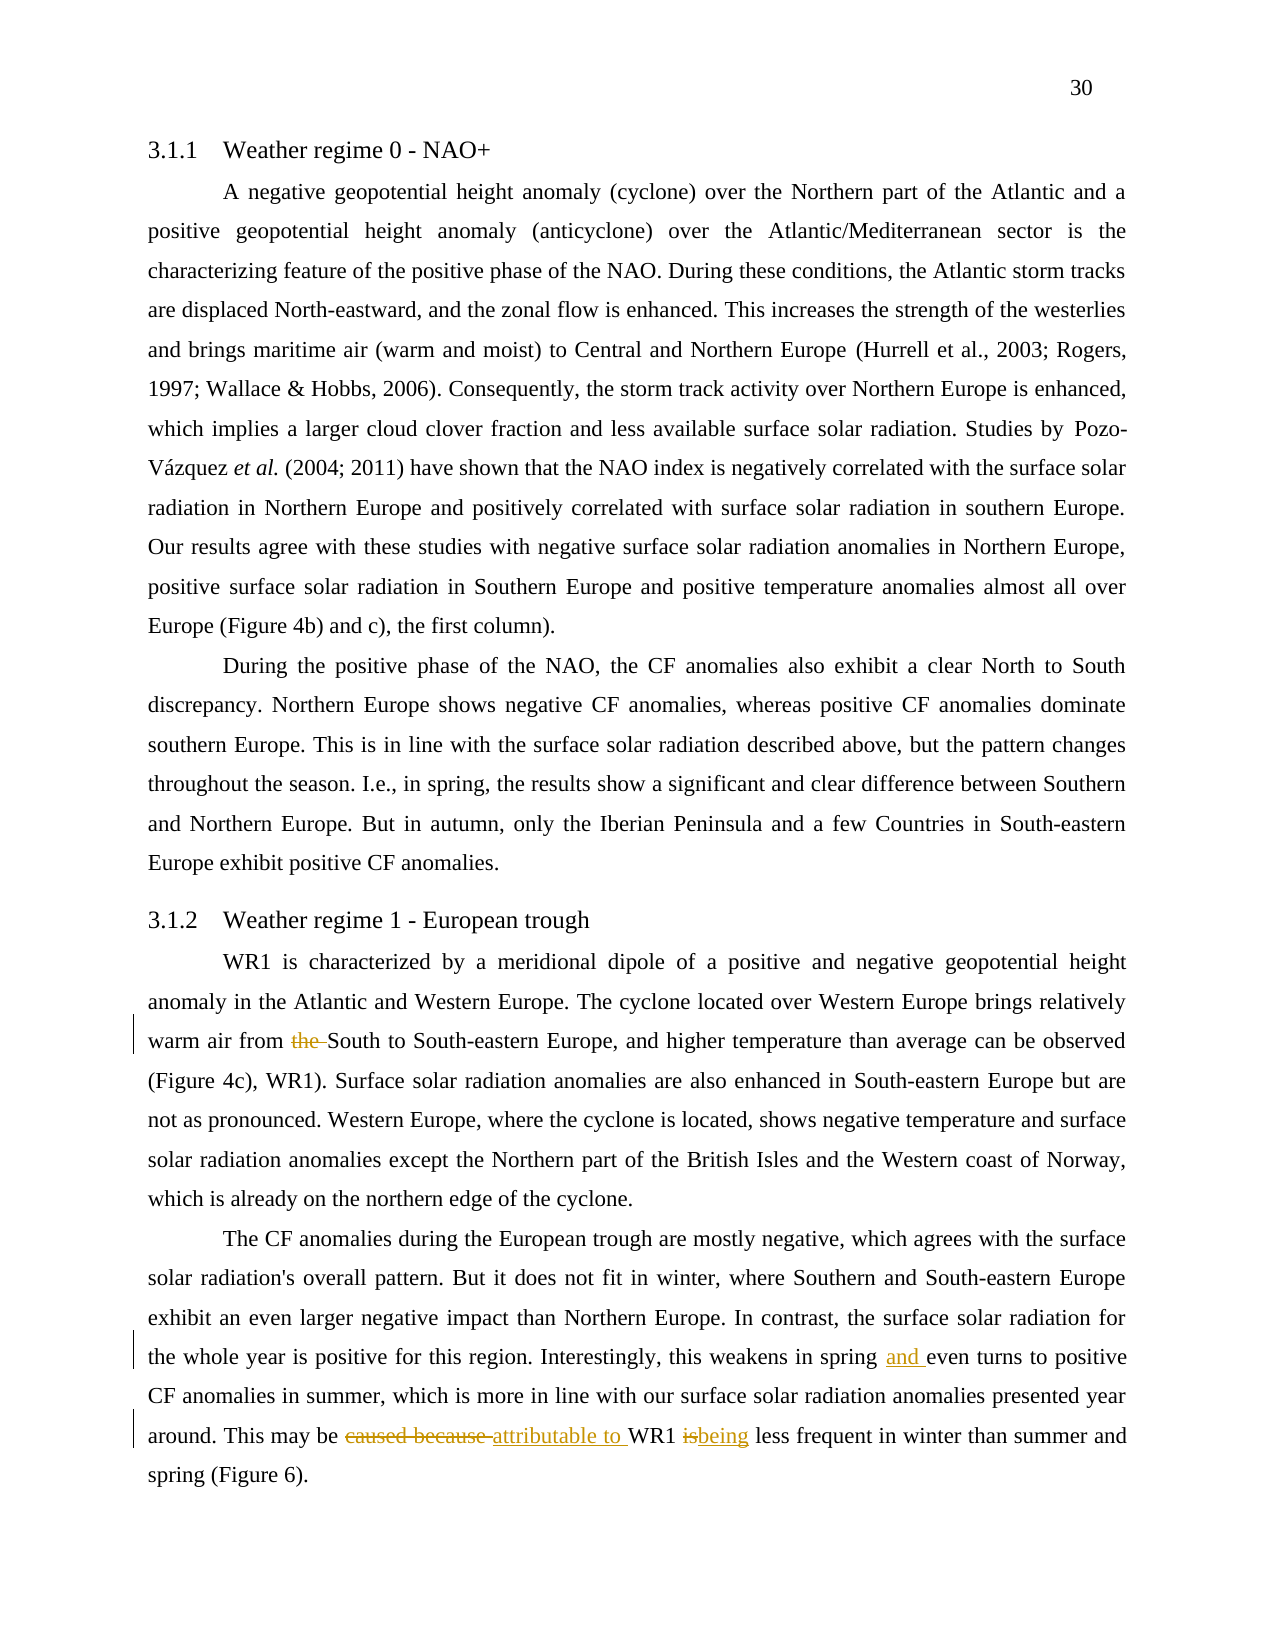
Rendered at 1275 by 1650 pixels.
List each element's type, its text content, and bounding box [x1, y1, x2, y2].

subtitle Weather regime 1 - European trough [148, 905, 1127, 934]
text WR1 is characterized by a meridional dipole of a positive and negative geopotential height anomaly in the Atlantic and Western Europe. The cyclone located over Western Europe brings relatively warm air from South to South-eastern Europe, and higher temperature than average can be observed (Figure 4c), WR1). Surface solar radiation anomalies are also enhanced in South-eastern Europe but are not as pronounced. Western Europe, where the cyclone is located, shows negative temperature and surface solar radiation anomalies except the Northern part of the British Isles and the Western coast of Norway, which is already on the northern edge of the cyclone. [148, 948, 1127, 1212]
text During the positive phase of the NAO, the CF anomalies also exhibit a clear North to South discrepancy. Northern Europe shows negative CF anomalies, whereas positive CF anomalies dominate southern Europe. This is in line with the surface solar radiation described above, but the pattern changes throughout the season. I.e., in spring, the results show a significant and clear difference between Southern and Northern Europe. But in autumn, only the Iberian Peninsula and a few Countries in South-eastern Europe exhibit positive CF anomalies. [148, 652, 1127, 875]
text The CF anomalies during the European trough are mostly negative, which agrees with the surface solar radiation's overall pattern. But it does not fit in winter, where Southern and South-eastern Europe exhibit an even larger negative impact than Northern Europe. In contrast, the surface solar radiation for the whole year is positive for this region. Interestingly, this weakens in spring even turns to positive CF anomalies in summer, which is more in line with our surface solar radiation anomalies presented year around. This may be WR1 less frequent in winter than summer and spring (Figure 6). [148, 1225, 1127, 1488]
subtitle Weather regime 0 - NAO+ [148, 135, 1127, 163]
text A negative geopotential height anomaly (cyclone) over the Northern part of the Atlantic and a positive geopotential height anomaly (anticyclone) over the Atlantic/Mediterranean sector is the characterizing feature of the positive phase of the NAO. During these conditions, the Atlantic storm tracks are displaced North-eastward, and the zonal flow is enhanced. This increases the strength of the westerlies and brings maritime air (warm and moist) to Central and Northern Europe (Hurrell et al., 2003; Rogers, 1997; Wallace & Hobbs, 2006). Consequently, the storm track activity over Northern Europe is enhanced, which implies a larger cloud clover fraction and less available surface solar radiation. Studies by Pozo-Vázquez et al. (2004; 2011) have shown that the NAO index is negatively correlated with the surface solar radiation in Northern Europe and positively correlated with surface solar radiation in southern Europe. Our results agree with these studies with negative surface solar radiation anomalies in Northern Europe, positive surface solar radiation in Southern Europe and positive temperature anomalies almost all over Europe (Figure 4b) and c), the first column). [148, 178, 1127, 638]
